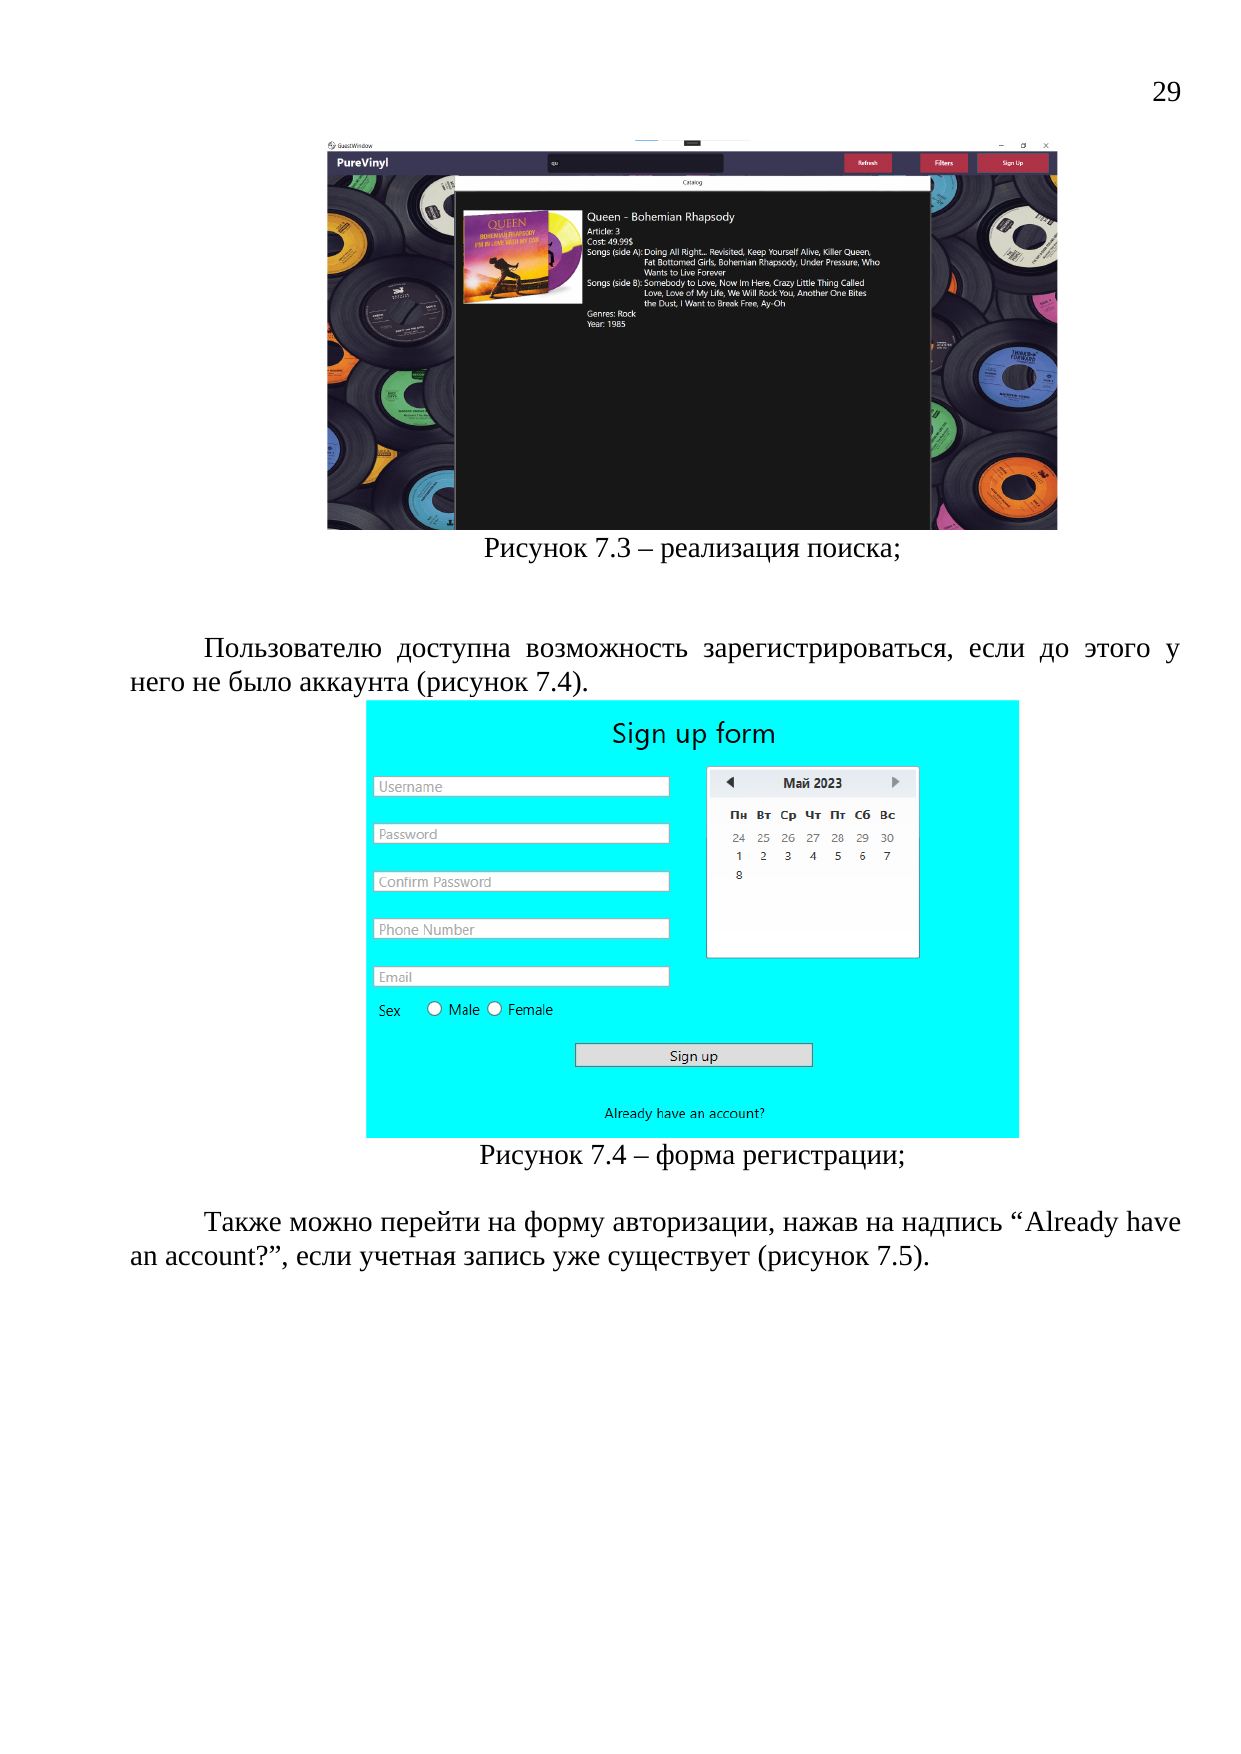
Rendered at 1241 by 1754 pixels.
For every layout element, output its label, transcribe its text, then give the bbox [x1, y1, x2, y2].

text Рисунок 7.3 – реализация поиска; [130, 530, 1181, 563]
text Пользователю доступна возможность зарегистрироваться, если до этого у него не было аккаунта (рисунок 7.4). [130, 630, 1181, 697]
text Также можно перейти на форму авторизации, нажав на надпись “Already have an account?”, если учетная запись уже существует (рисунок 7.5). [130, 1204, 1181, 1271]
picture [365, 697, 1020, 1138]
picture [327, 140, 1058, 530]
text Рисунок 7.4 – форма регистрации; [130, 1137, 1181, 1171]
